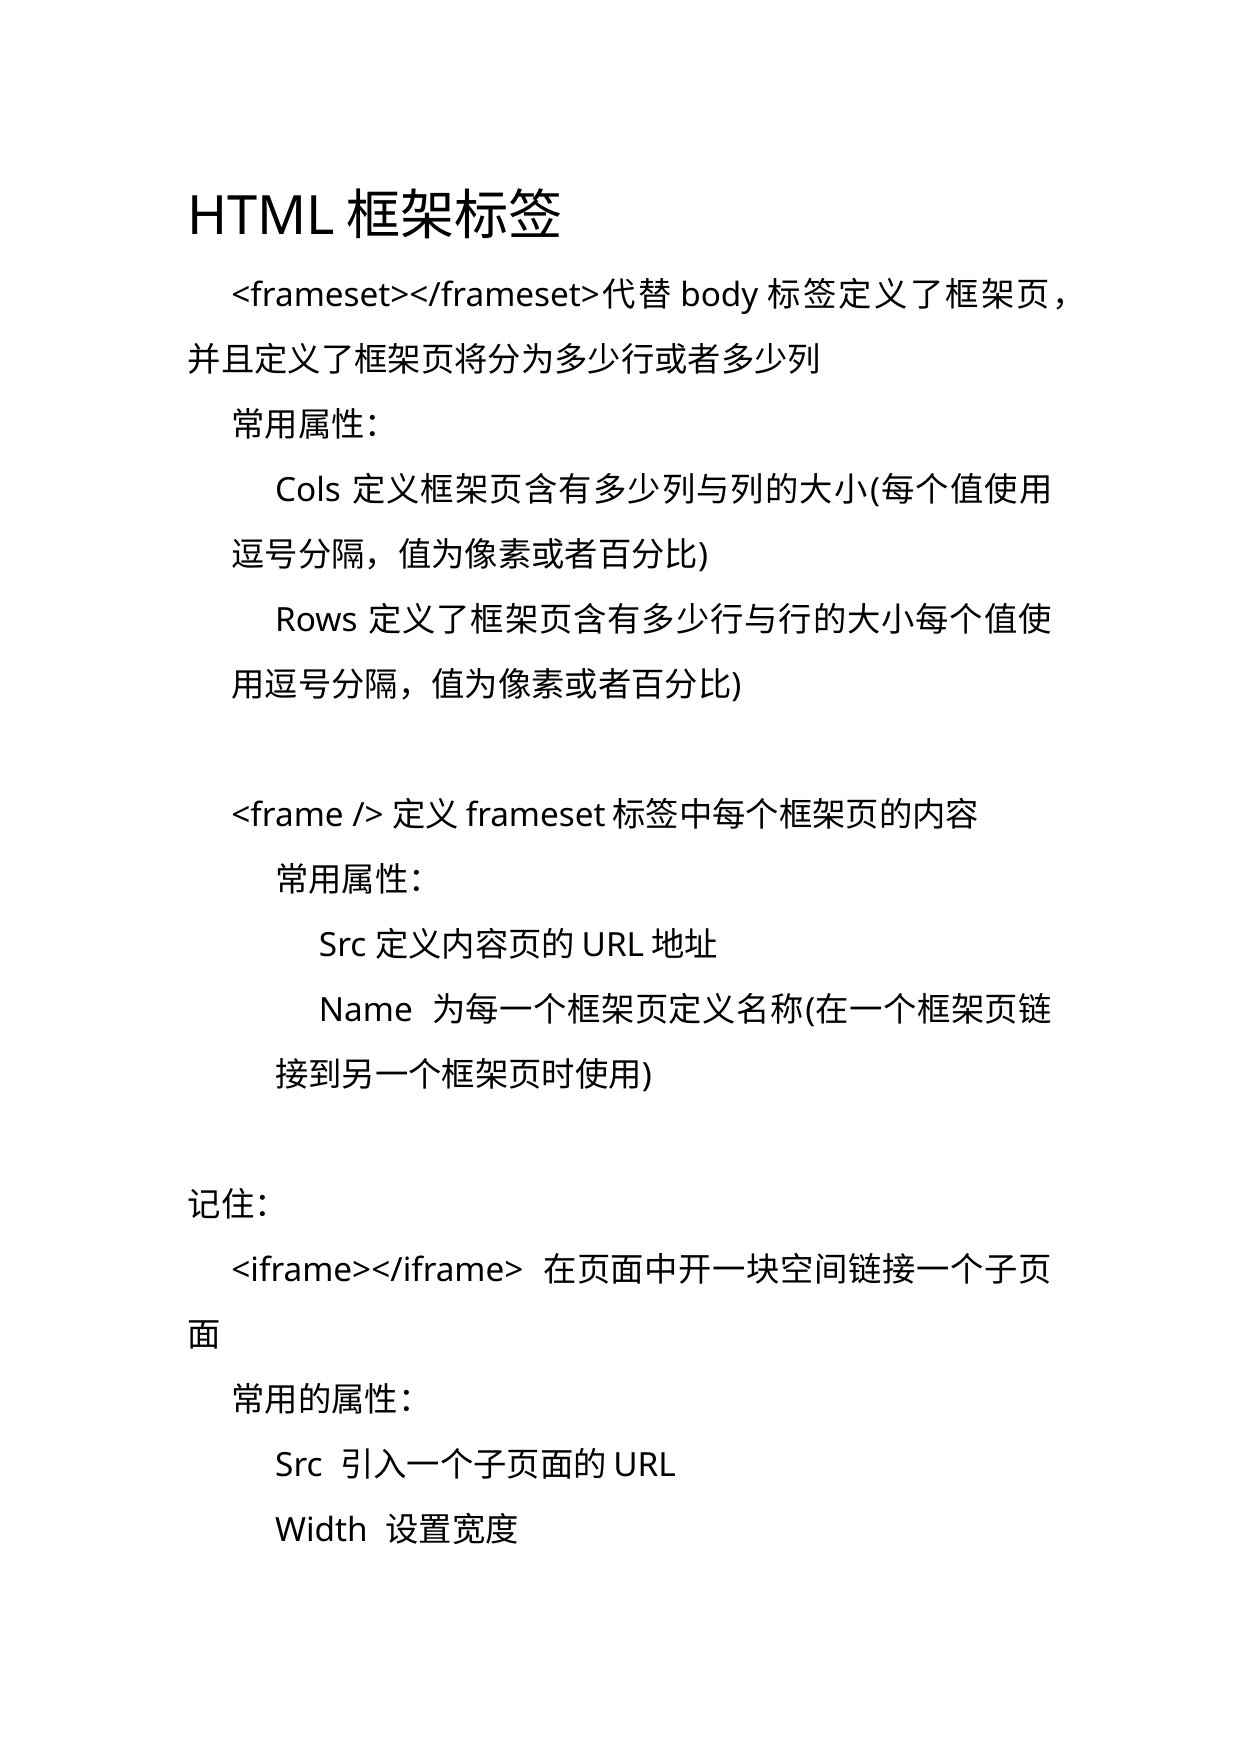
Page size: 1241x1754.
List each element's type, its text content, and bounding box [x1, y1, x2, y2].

text Name 为每一个框架页定义名称(在一个框架页链接到另一个框架页时使用) [275, 974, 1053, 1104]
text <frame /> 定义frameset标签中每个框架页的内容 [187, 779, 1053, 844]
text Src 定义内容页的URL地址 [275, 909, 1053, 974]
text 常用属性： [231, 844, 1053, 909]
text 常用的属性： [187, 1364, 1053, 1429]
text Cols 定义框架页含有多少列与列的大小(每个值使用逗号分隔，值为像素或者百分比) [231, 454, 1053, 584]
text 常用属性： [187, 389, 1053, 454]
text Src 引入一个子页面的URL [231, 1429, 1053, 1494]
text Rows 定义了框架页含有多少行与行的大小每个值使用逗号分隔，值为像素或者百分比) [231, 584, 1053, 714]
text <frameset></frameset>代替body标签定义了框架页，并且定义了框架页将分为多少行或者多少列 [187, 259, 1053, 389]
text HTML框架标签 [187, 162, 1053, 259]
text 记住： [187, 1169, 1053, 1234]
text Width 设置宽度 [231, 1494, 1053, 1559]
text <iframe></iframe> 在页面中开一块空间链接一个子页面 [187, 1234, 1053, 1364]
